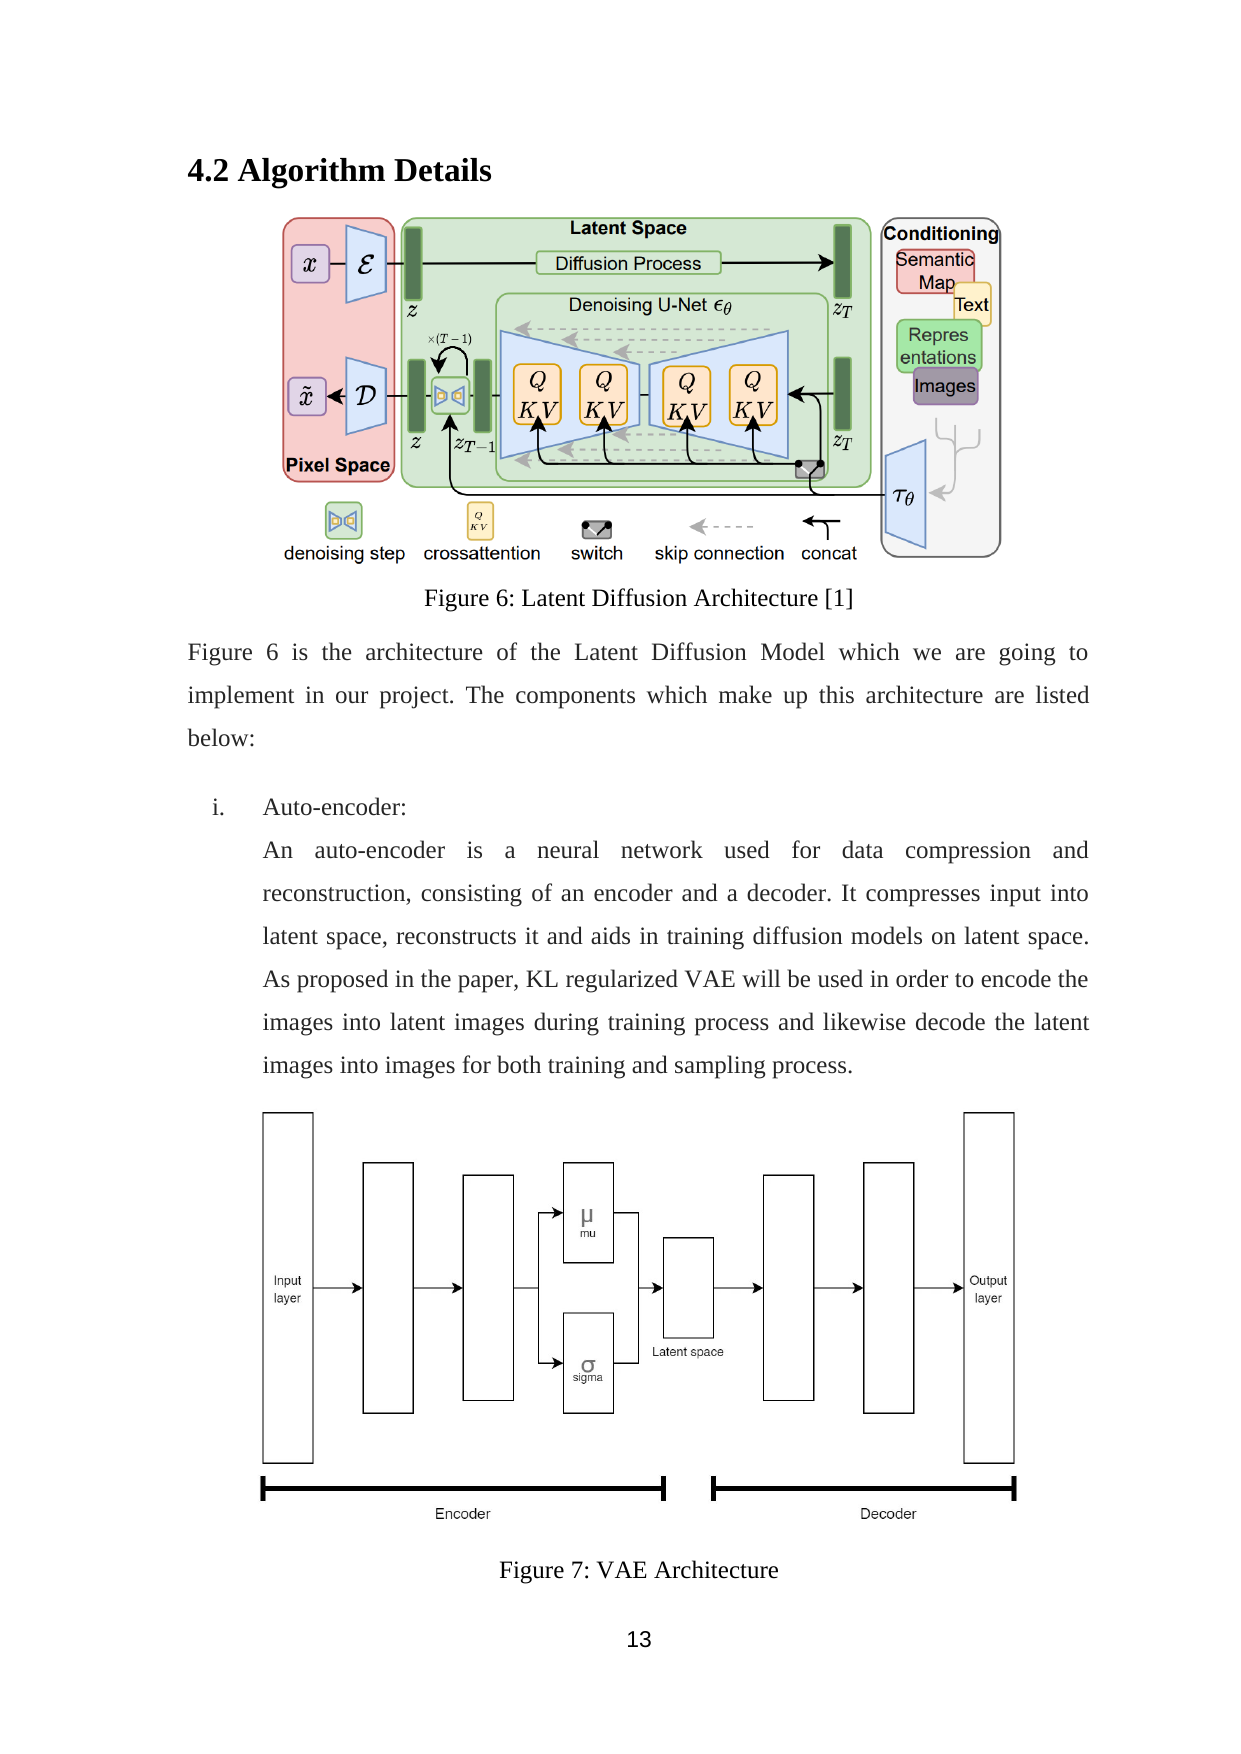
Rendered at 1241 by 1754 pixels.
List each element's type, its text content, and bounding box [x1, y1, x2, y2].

text An auto-encoder is a neural network used for data compression and reconstruction, consisting of an encoder and a decoder. It compresses input into latent space, reconstructs it and aids in training diffusion models on latent space. As proposed in the paper, KL regularized VAE will be used in order to encode the images into latent images during training process and likewise decode the latent images into images for both training and sampling process. [262, 835, 1090, 1079]
list Auto-encoder: [225, 792, 1090, 820]
picture [261, 206, 1019, 571]
text Figure 6: Latent Diffusion Architecture [1] [187, 583, 1090, 612]
text Figure 6 is the architecture of the Latent Diffusion Model which we are going to implement in our project. The components which make up this architecture are listed below: [187, 637, 1090, 752]
picture [242, 1093, 1035, 1543]
subtitle 4.2 Algorithm Details [187, 150, 1090, 188]
text Figure 7: VAE Architecture [187, 1556, 1090, 1584]
